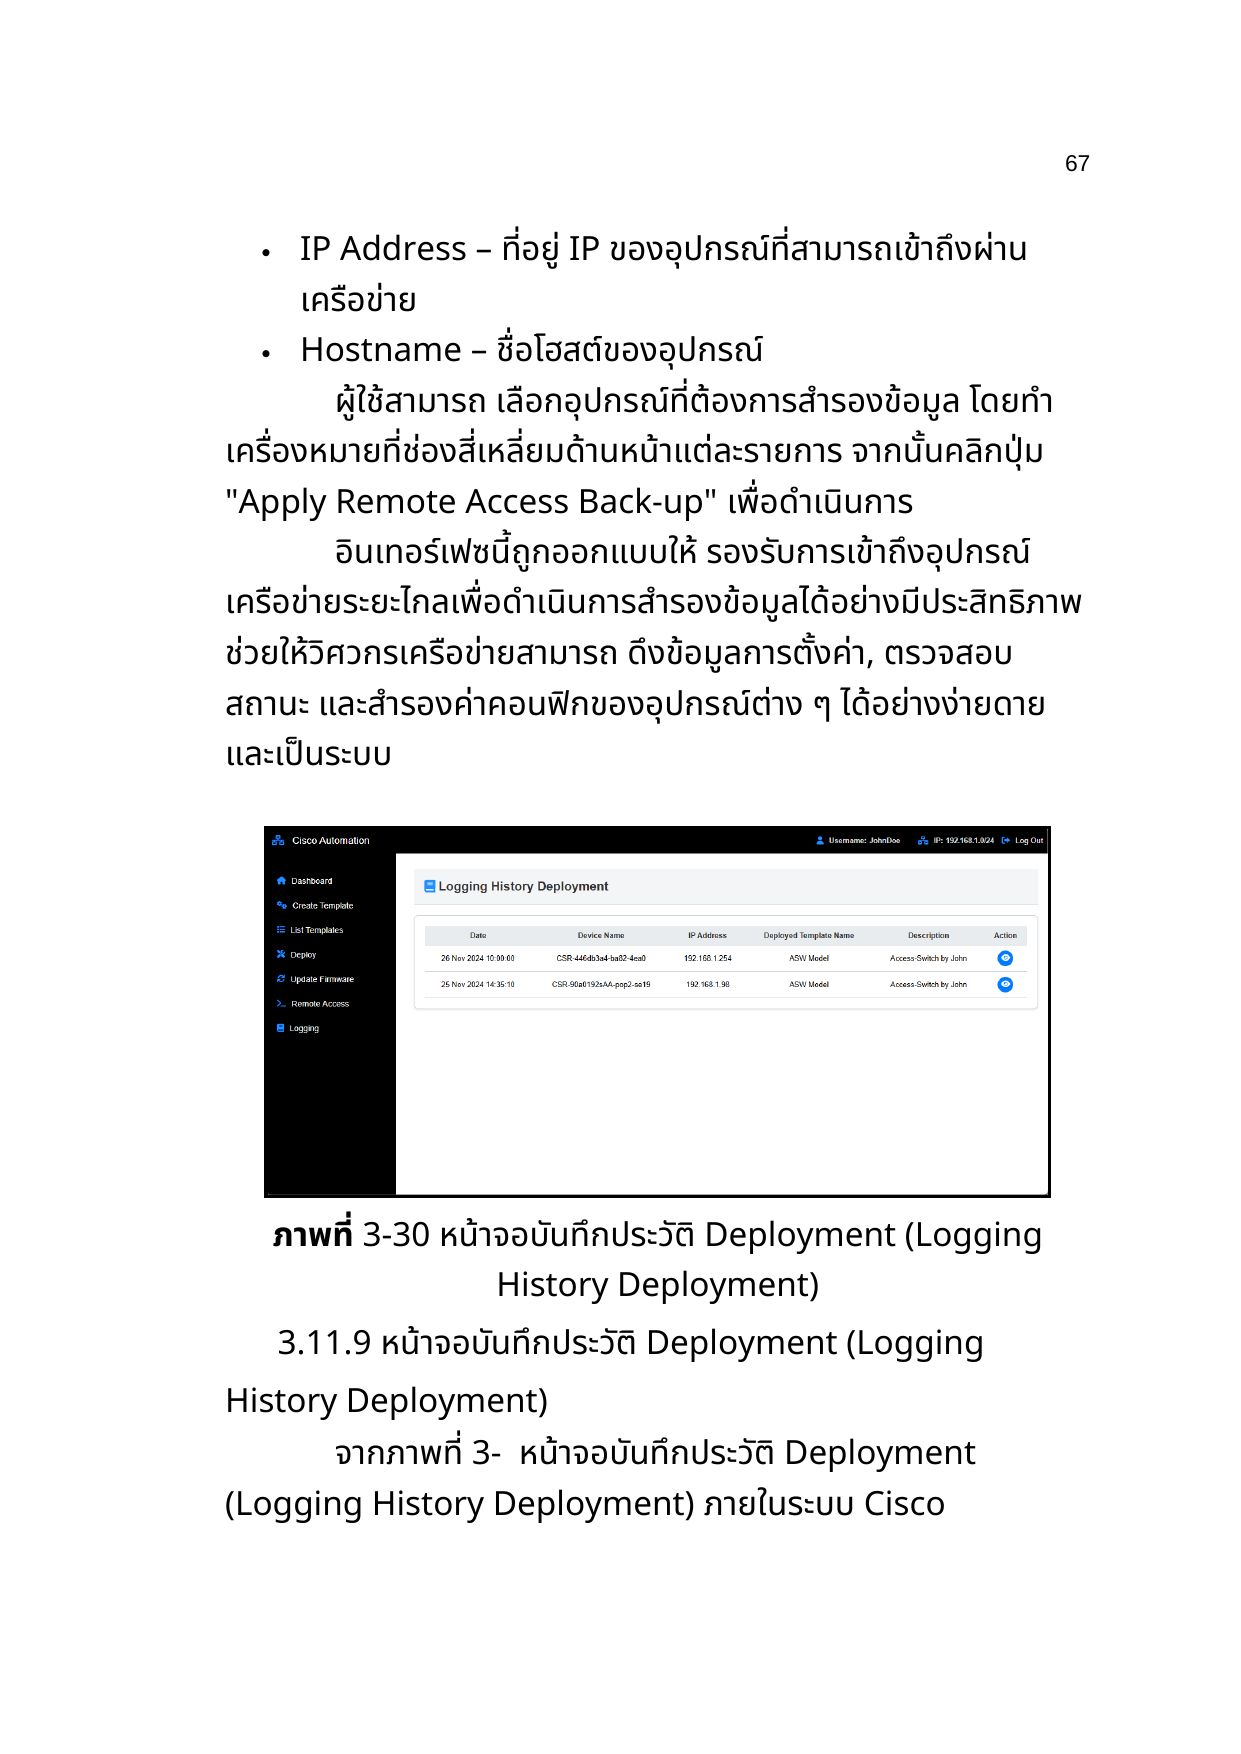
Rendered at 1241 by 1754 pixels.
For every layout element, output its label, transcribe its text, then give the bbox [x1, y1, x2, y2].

text อินเทอร์เฟซนี้ถูกออกแบบให้ รองรับการเข้าถึงอุปกรณ์เครือข่ายระยะไกลเพื่อดำเนินการสำรองข้อมูลได้อย่างมีประสิทธิภาพ ช่วยให้วิศวกรเครือข่ายสามารถ ดึงข้อมูลการตั้งค่า, ตรวจสอบสถานะ และสำรองค่าคอนฟิกของอุปกรณ์ต่าง ๆ ได้อย่างง่ายดายและเป็นระบบ [225, 528, 1090, 780]
list IP Address – ที่อยู่ IP ของอุปกรณ์ที่สามารถเข้าถึงผ่านเครือข่าย [262, 225, 1090, 326]
subtitle หน้าจอบันทึกประวัติ Deployment (Logging History Deployment) [225, 1319, 1090, 1422]
picture [268, 829, 1048, 1195]
text ภาพที่ 3-30 หน้าจอบันทึกประวัติ Deployment (Logging History Deployment) [225, 1211, 1090, 1307]
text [225, 1429, 1090, 1530]
text ผู้ใช้สามารถ เลือกอุปกรณ์ที่ต้องการสำรองข้อมูล โดยทำเครื่องหมายที่ช่องสี่เหลี่ยมด้านหน้าแต่ละรายการ จากนั้นคลิกปุ่ม "Apply Remote Access Back-up" เพื่อดำเนินการ [225, 377, 1090, 528]
list Hostname – ชื่อโฮสต์ของอุปกรณ์ [262, 326, 1090, 377]
